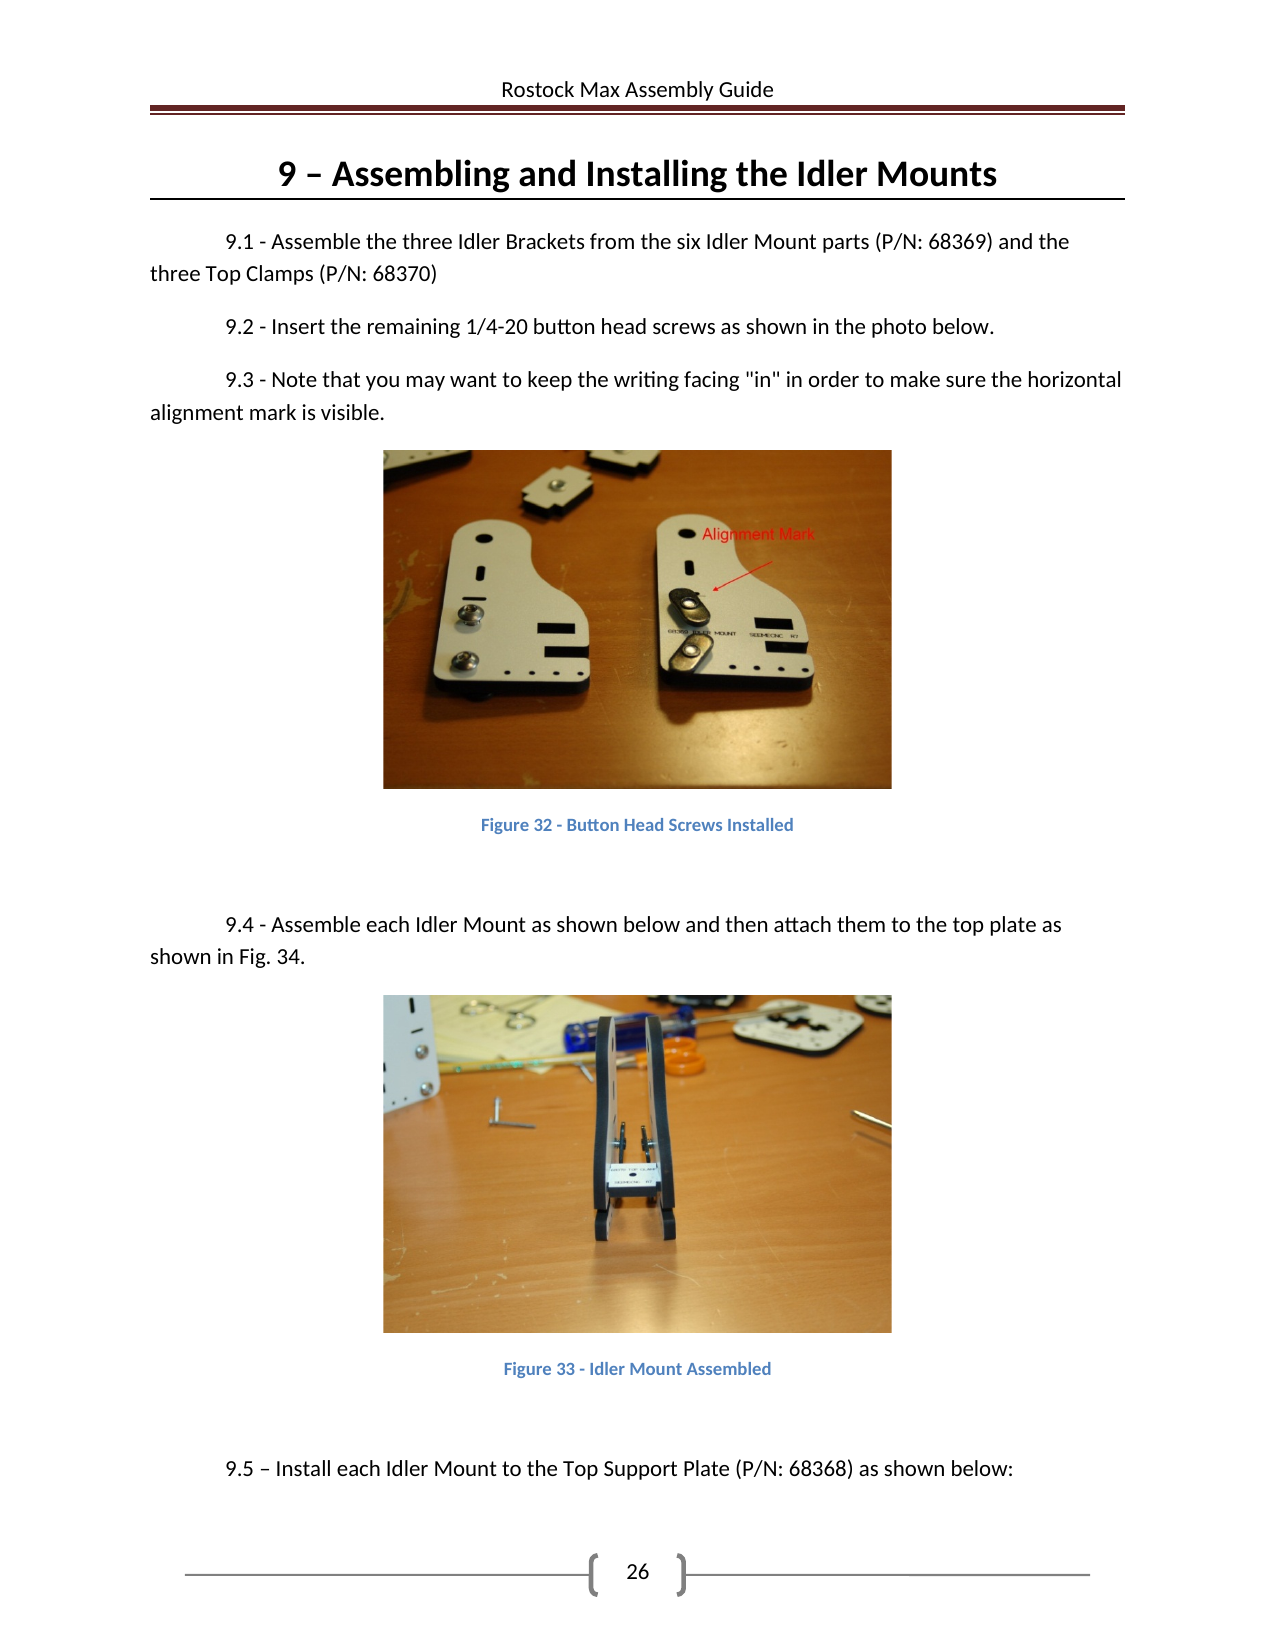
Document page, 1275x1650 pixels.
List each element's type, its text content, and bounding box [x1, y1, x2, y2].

text 9.5 – Install each Idler Mount to the Top Support Plate (P/N: 68368) as shown below: [150, 1454, 1125, 1482]
picture [383, 995, 892, 1333]
subtitle 9 – Assembling and Installing the Idler Mounts [150, 150, 1125, 198]
picture [383, 450, 892, 789]
text 9.3 - Note that you may want to keep the writing facing "in" in order to make sure the horizontal alignment mark is visible. [150, 365, 1125, 426]
text 9.4 - Assemble each Idler Mount as shown below and then attach them to the top plate as shown in Fig. 34. [150, 910, 1125, 970]
text 9.1 - Assemble the three Idler Brackets from the six Idler Mount parts (P/N: 68369) and the three Top Clamps (P/N: 68370) [150, 227, 1125, 287]
text 9.2 - Insert the remaining 1/4-20 button head screws as shown in the photo below. [150, 312, 1125, 340]
